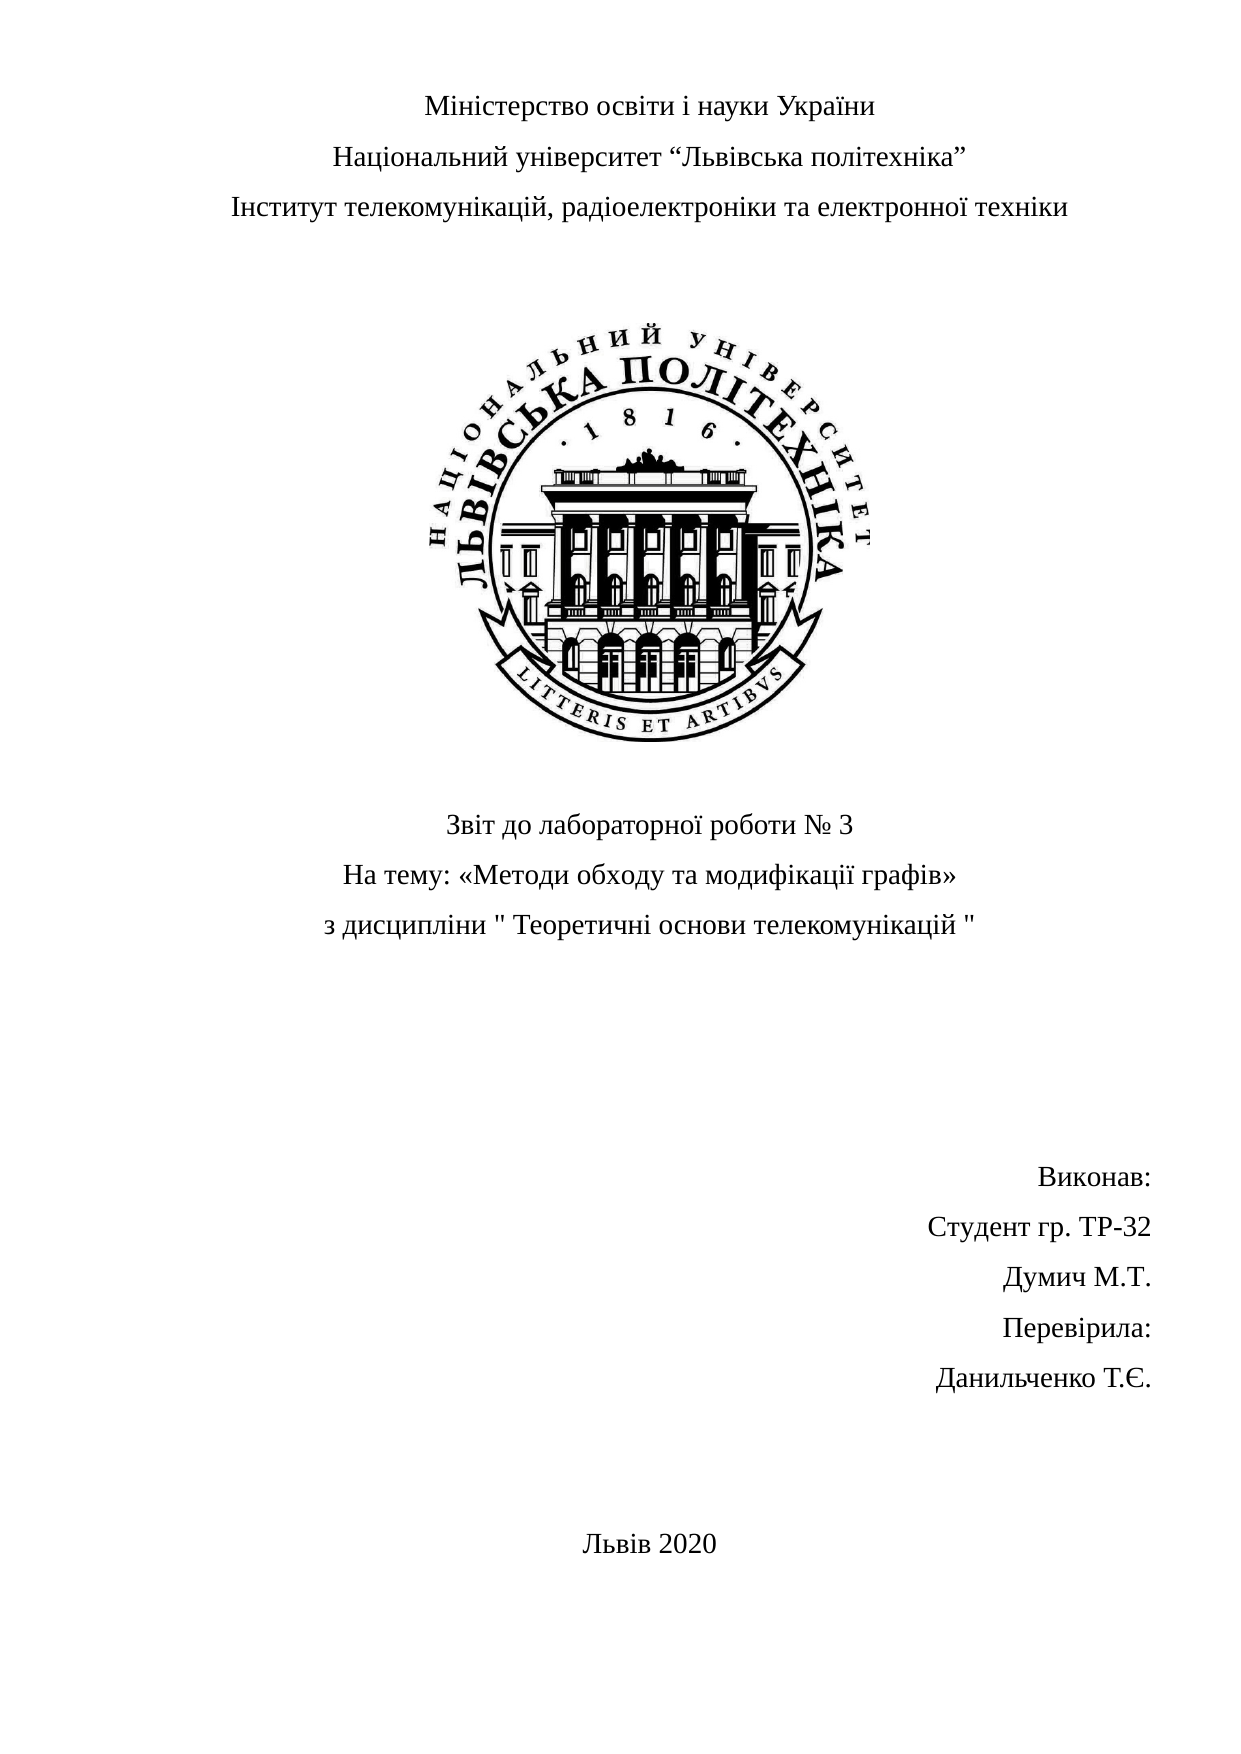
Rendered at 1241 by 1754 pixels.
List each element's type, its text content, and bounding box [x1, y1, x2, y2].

text Перевірила: [148, 1310, 1152, 1343]
text Інститут телекомунікацій, радіоелектроніки та електронної техніки [148, 189, 1152, 223]
text Міністерство освіти і науки України [148, 88, 1152, 122]
text Данильченко Т.Є. [148, 1360, 1152, 1394]
text На тему: «Методи обходу та модифікації графів» [148, 857, 1152, 891]
text Звіт до лабораторної роботи № 3 [148, 807, 1152, 840]
text Національний університет “Львівська політехніка” [148, 139, 1152, 172]
picture [429, 323, 870, 742]
text з дисципліни " Теоретичні основи телекомунікацій " [148, 907, 1152, 941]
text Студент гр. ТР-32 [148, 1209, 1152, 1243]
text Виконав: [148, 1159, 1152, 1192]
text Львів 2020 [148, 1526, 1152, 1560]
text Думич М.Т. [148, 1259, 1152, 1293]
